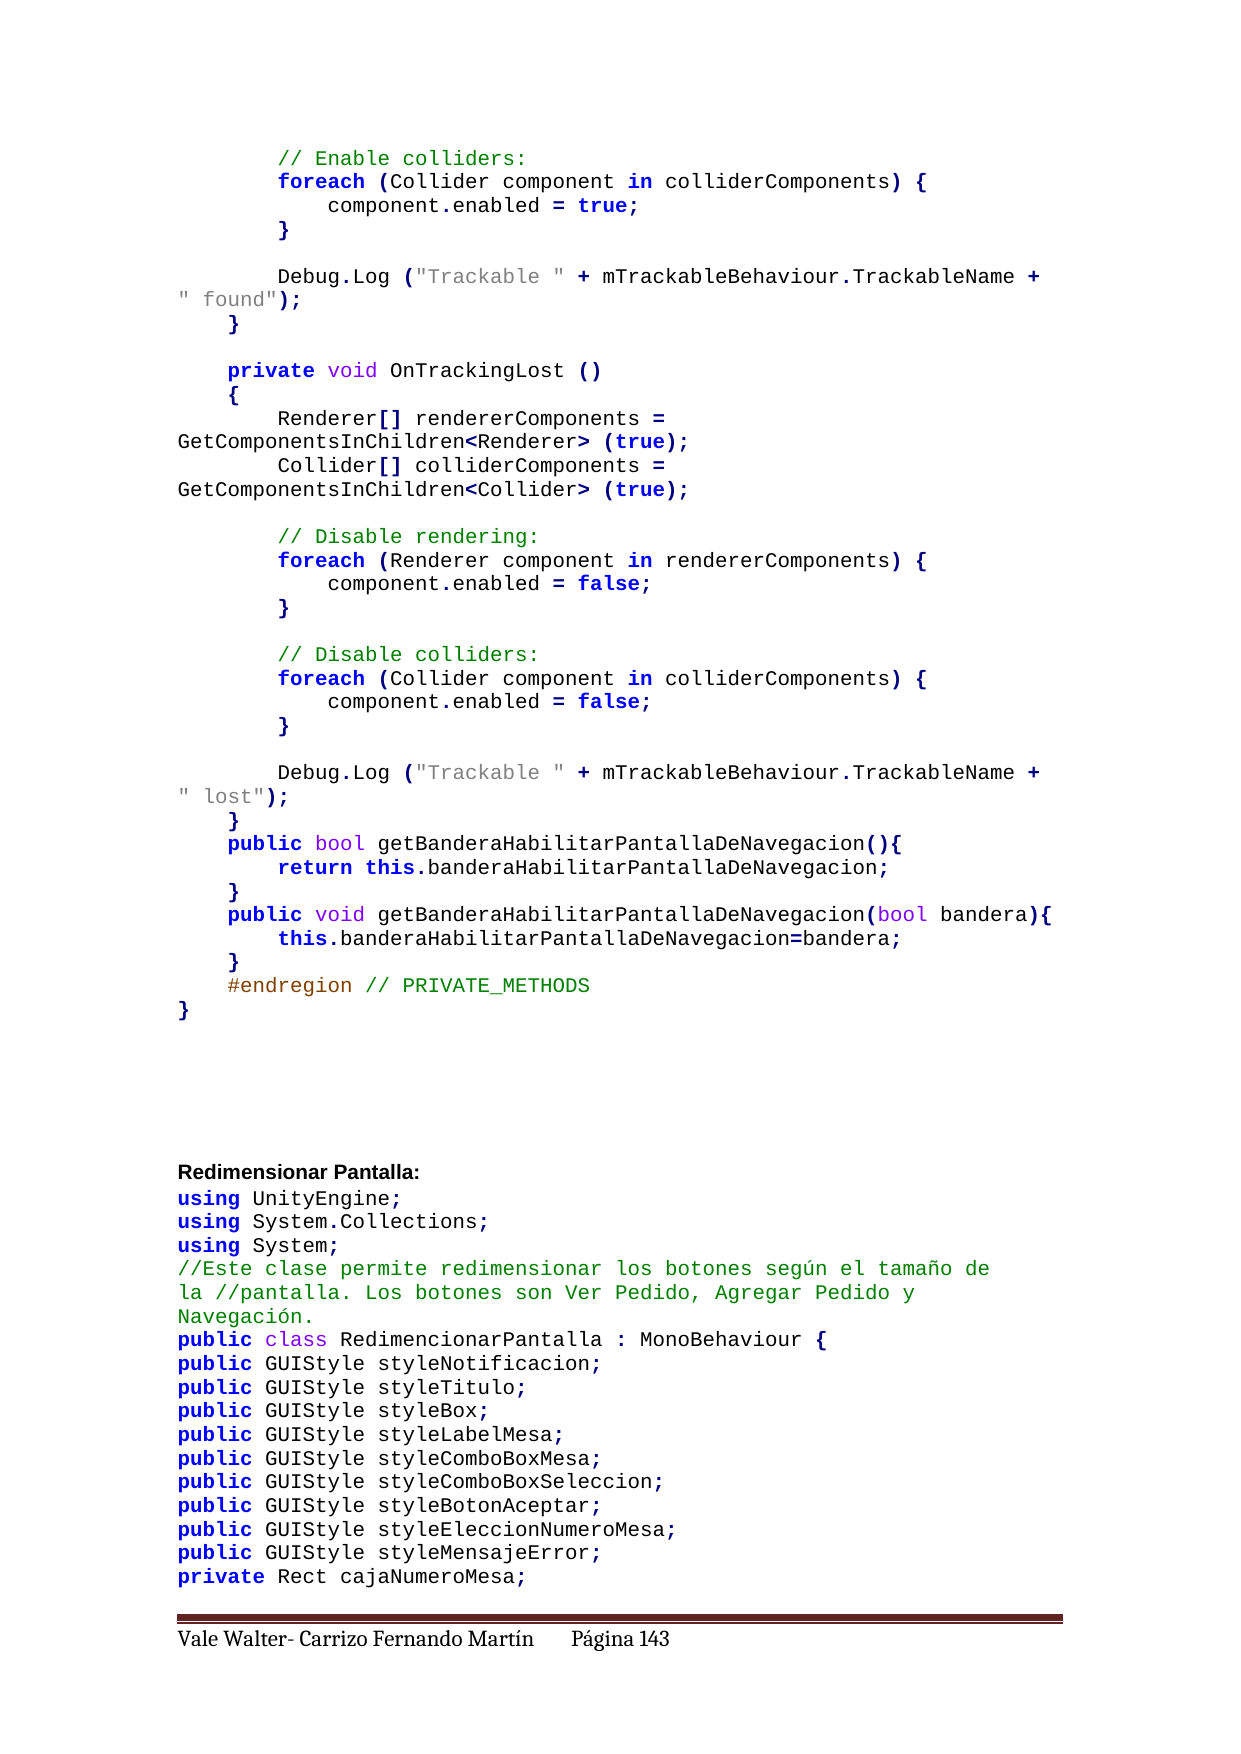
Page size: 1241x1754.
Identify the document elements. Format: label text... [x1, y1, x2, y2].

text foreach (Renderer component in rendererComponents) { [177, 549, 1063, 573]
text } [177, 597, 1063, 621]
text } [177, 999, 1063, 1022]
text public void getBanderaHabilitarPantallaDeNavegacion(bool bandera){ [177, 904, 1063, 928]
text foreach (Collider component in colliderComponents) { [177, 668, 1063, 691]
text public GUIStyle styleTitulo; [177, 1377, 1063, 1400]
text } [177, 715, 1063, 739]
text component.enabled = false; [177, 691, 1063, 715]
text #endregion // PRIVATE_METHODS [177, 975, 1063, 999]
text // Enable colliders: [177, 148, 1063, 171]
text Debug.Log ("Trackable " + mTrackableBehaviour.TrackableName + " found"); [177, 266, 1063, 313]
text public bool getBanderaHabilitarPantallaDeNavegacion(){ [177, 833, 1063, 857]
text Debug.Log ("Trackable " + mTrackableBehaviour.TrackableName + " lost"); [177, 762, 1063, 810]
text public GUIStyle styleLabelMesa; [177, 1424, 1063, 1448]
text Redimensionar Pantalla: [177, 1160, 1063, 1184]
text return this.banderaHabilitarPantallaDeNavegacion; [177, 857, 1063, 881]
text public GUIStyle styleNotificacion; [177, 1353, 1063, 1377]
text private void OnTrackingLost () [177, 360, 1063, 384]
text // Disable rendering: [177, 526, 1063, 549]
text public GUIStyle styleComboBoxMesa; [177, 1448, 1063, 1471]
text Collider[] colliderComponents = GetComponentsInChildren<Collider> (true); [177, 455, 1063, 502]
text } [177, 952, 1063, 975]
text public GUIStyle styleBox; [177, 1400, 1063, 1424]
text private Rect cajaNumeroMesa; [177, 1566, 1063, 1589]
text { [177, 384, 1063, 408]
text using UnityEngine; [177, 1187, 1063, 1211]
text public GUIStyle styleMensajeError; [177, 1542, 1063, 1566]
text public class RedimencionarPantalla : MonoBehaviour { [177, 1329, 1063, 1353]
text component.enabled = false; [177, 573, 1063, 597]
text using System.Collections; [177, 1211, 1063, 1235]
text } [177, 881, 1063, 904]
text } [177, 810, 1063, 833]
text using System; [177, 1235, 1063, 1258]
text // Disable colliders: [177, 644, 1063, 668]
text public GUIStyle styleBotonAceptar; [177, 1495, 1063, 1518]
text //Este clase permite redimensionar los botones según el tamaño de la //pantalla. Los botones son Ver Pedido, Agregar Pedido y Navegación. [177, 1258, 1063, 1329]
text public GUIStyle styleEleccionNumeroMesa; [177, 1518, 1063, 1542]
text component.enabled = true; [177, 195, 1063, 218]
text Renderer[] rendererComponents = GetComponentsInChildren<Renderer> (true); [177, 408, 1063, 455]
text } [177, 313, 1063, 337]
text public GUIStyle styleComboBoxSeleccion; [177, 1471, 1063, 1495]
text foreach (Collider component in colliderComponents) { [177, 171, 1063, 195]
text } [177, 218, 1063, 242]
text this.banderaHabilitarPantallaDeNavegacion=bandera; [177, 928, 1063, 952]
